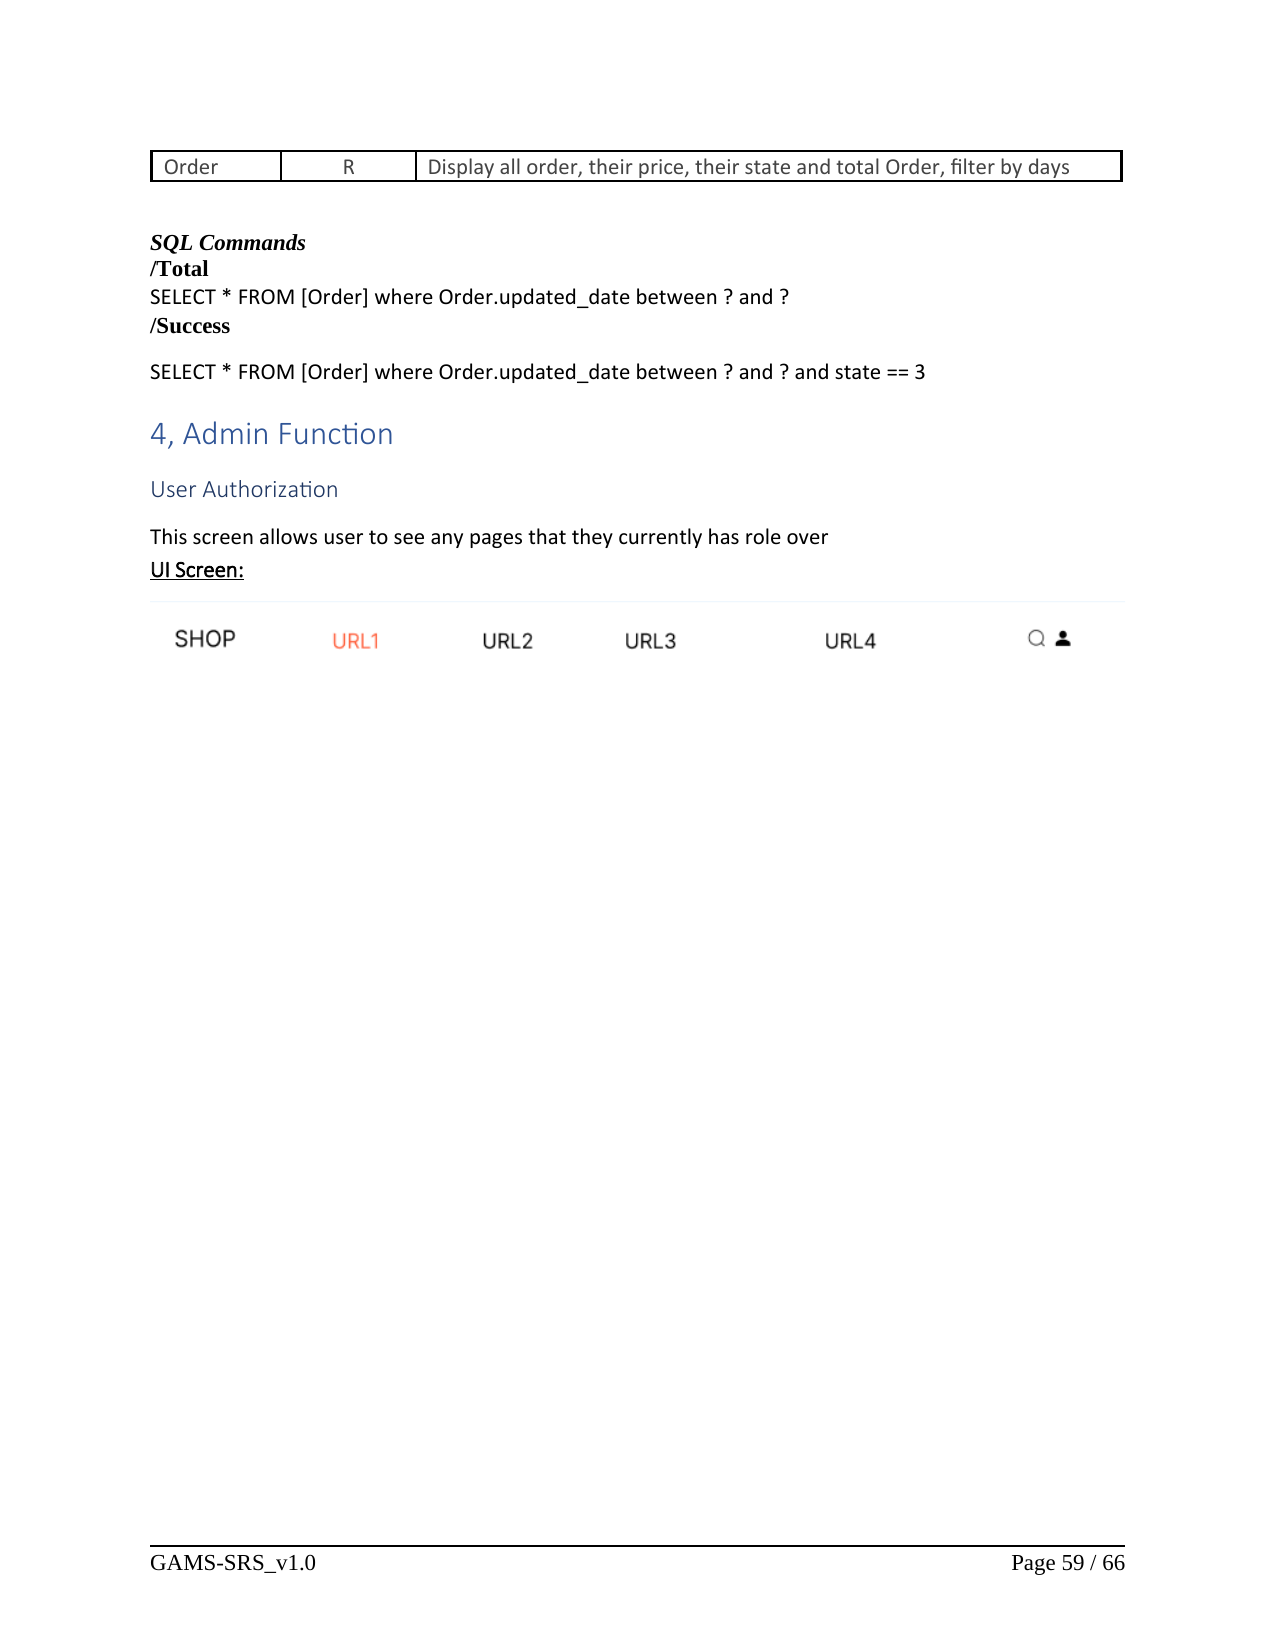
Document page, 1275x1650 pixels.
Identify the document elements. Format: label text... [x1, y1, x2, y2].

text SELECT * FROM [Order] where Order.updated_date between ? and ? /Success [150, 282, 1125, 338]
picture [150, 601, 1125, 675]
subtitle UI Screen: [150, 554, 1125, 583]
subtitle User Authorization [150, 473, 1125, 503]
subtitle 4, Admin Function [150, 412, 1125, 453]
text SQL Commands /Total [150, 229, 1125, 282]
text This screen allows user to see any pages that they currently has role over [150, 522, 1125, 550]
text SELECT * FROM [Order] where Order.updated_date between ? and ? and state == 3 [150, 357, 1125, 385]
